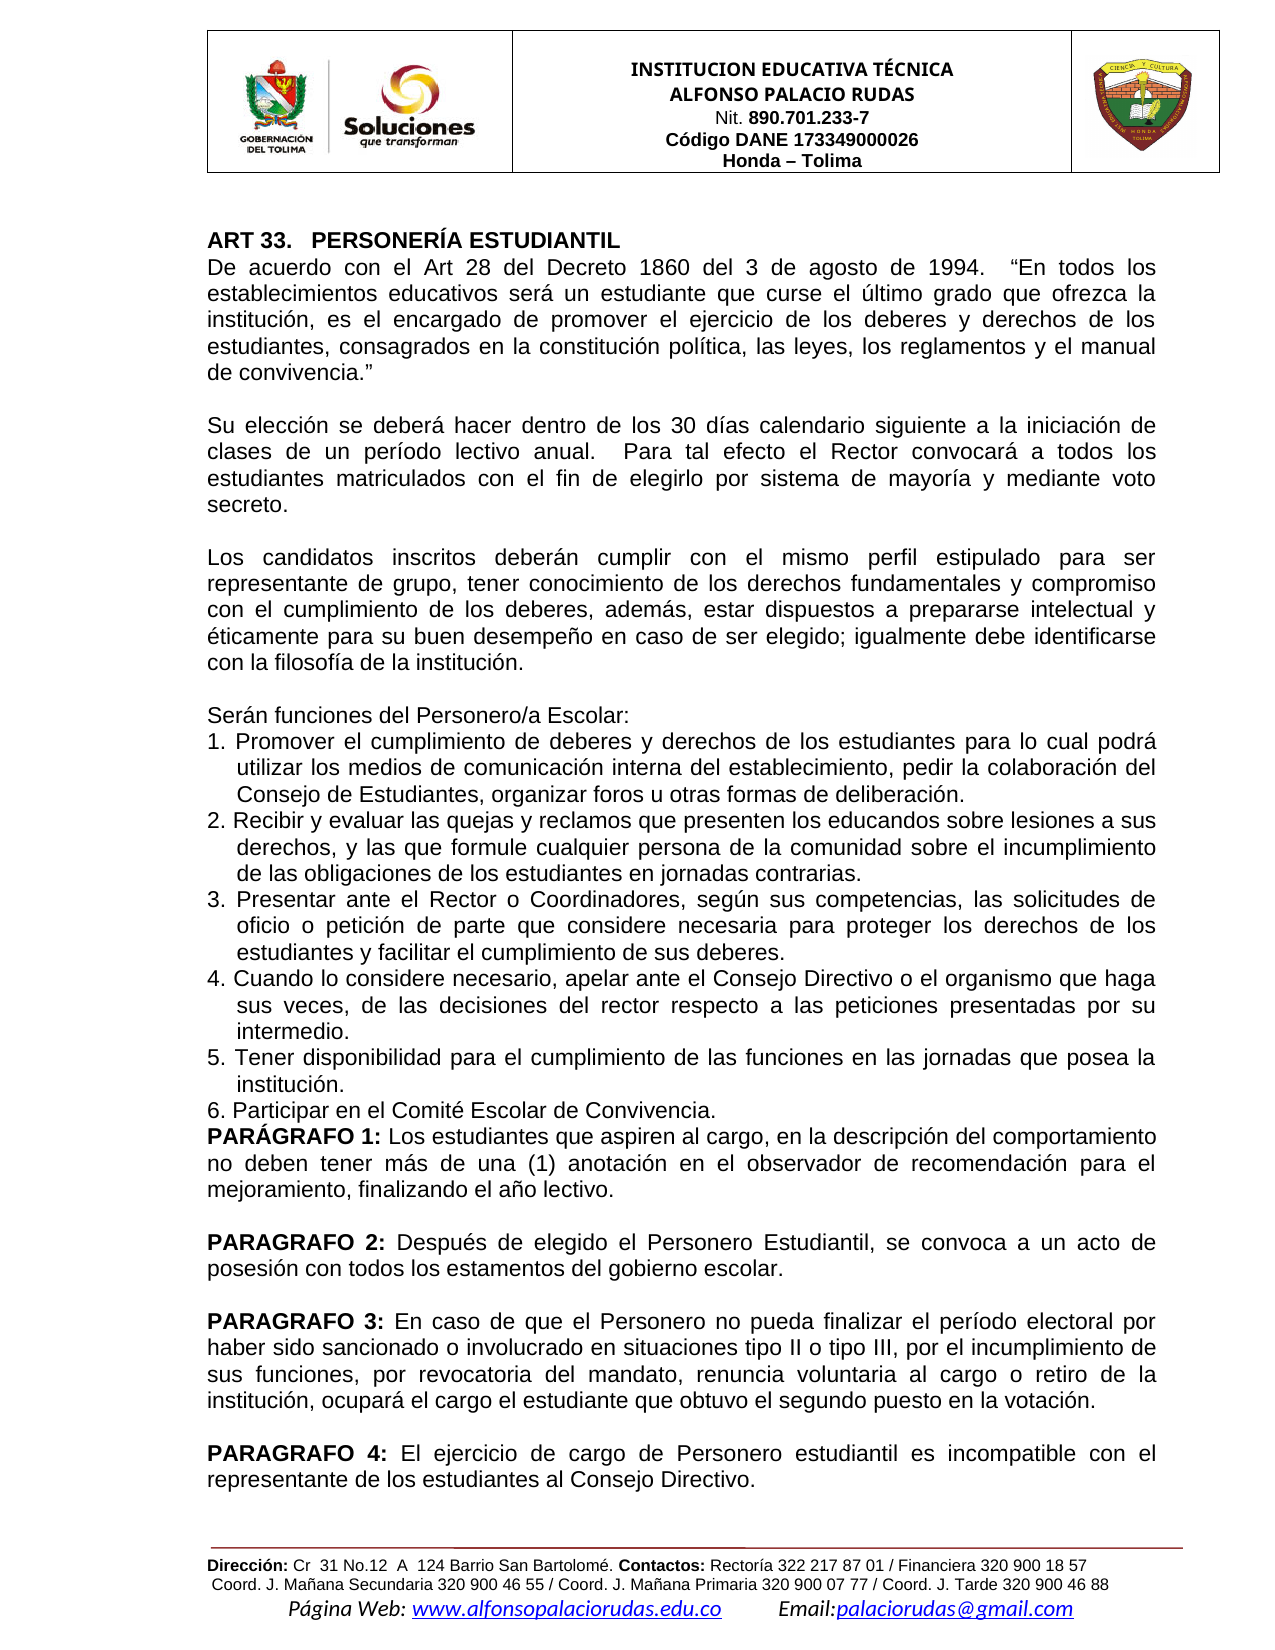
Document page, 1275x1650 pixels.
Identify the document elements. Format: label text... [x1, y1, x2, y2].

text PARÁGRAFO 1: Los estudiantes que aspiren al cargo, en la descripción del comportamiento no deben tener más de una (1) anotación en el observador de recomendación para el mejoramiento, finalizando el año lectivo. [207, 1123, 1157, 1202]
text 1. Promover el cumplimiento de deberes y derechos de los estudiantes para lo cual podrá utilizar los medios de comunicación interna del establecimiento, pedir la colaboración del Consejo de Estudiantes, organizar foros u otras formas de deliberación. [207, 728, 1157, 807]
text PARAGRAFO 3: En caso de que el Personero no pueda finalizar el período electoral por haber sido sancionado o involucrado en situaciones tipo II o tipo III, por el incumplimiento de sus funciones, por revocatoria del mandato, renuncia voluntaria al cargo o retiro de la institución, ocupará el cargo el estudiante que obtuvo el segundo puesto en la votación. [207, 1308, 1157, 1413]
text Los candidatos inscritos deberán cumplir con el mismo perfil estipulado para ser representante de grupo, tener conocimiento de los derechos fundamentales y compromiso con el cumplimiento de los deberes, además, estar dispuestos a prepararse intelectual y éticamente para su buen desempeño en caso de ser elegido; igualmente debe identificarse con la filosofía de la institución. [207, 543, 1157, 675]
text 5. Tener disponibilidad para el cumplimiento de las funciones en las jornadas que posea la institución. [207, 1044, 1157, 1097]
text Su elección se deberá hacer dentro de los 30 días calendario siguiente a la iniciación de clases de un período lectivo anual. Para tal efecto el Rector convocará a todos los estudiantes matriculados con el fin de elegirlo por sistema de mayoría y mediante voto secreto. [207, 412, 1157, 517]
text PARAGRAFO 4: El ejercicio de cargo de Personero estudiantil es incompatible con el representante de los estudiantes al Consejo Directivo. [207, 1439, 1157, 1492]
text 6. Participar en el Comité Escolar de Convivencia. [207, 1097, 1157, 1123]
text De acuerdo con el Art 28 del Decreto 1860 del 3 de agosto de 1994. “En todos los establecimientos educativos será un estudiante que curse el último grado que ofrezca la institución, es el encargado de promover el ejercicio de los deberes y derechos de los estudiantes, consagrados en la constitución política, las leyes, los reglamentos y el manual de convivencia.” [207, 254, 1157, 385]
text 3. Presentar ante el Rector o Coordinadores, según sus competencias, las solicitudes de oficio o petición de parte que considere necesaria para proteger los derechos de los estudiantes y facilitar el cumplimiento de sus deberes. [207, 886, 1157, 965]
text 2. Recibir y evaluar las quejas y reclamos que presenten los educandos sobre lesiones a sus derechos, y las que formule cualquier persona de la comunidad sobre el incumplimiento de las obligaciones de los estudiantes en jornadas contrarias. [207, 807, 1157, 886]
text 4. Cuando lo considere necesario, apelar ante el Consejo Directivo o el organismo que haga sus veces, de las decisiones del rector respecto a las peticiones presentadas por su intermedio. [207, 965, 1157, 1044]
text PARAGRAFO 2: Después de elegido el Personero Estudiantil, se convoca a un acto de posesión con todos los estamentos del gobierno escolar. [207, 1229, 1157, 1281]
text Serán funciones del Personero/a Escolar: [207, 702, 1157, 728]
picture [238, 50, 480, 155]
text ART 33. PERSONERÍA ESTUDIANTIL [207, 227, 1157, 254]
